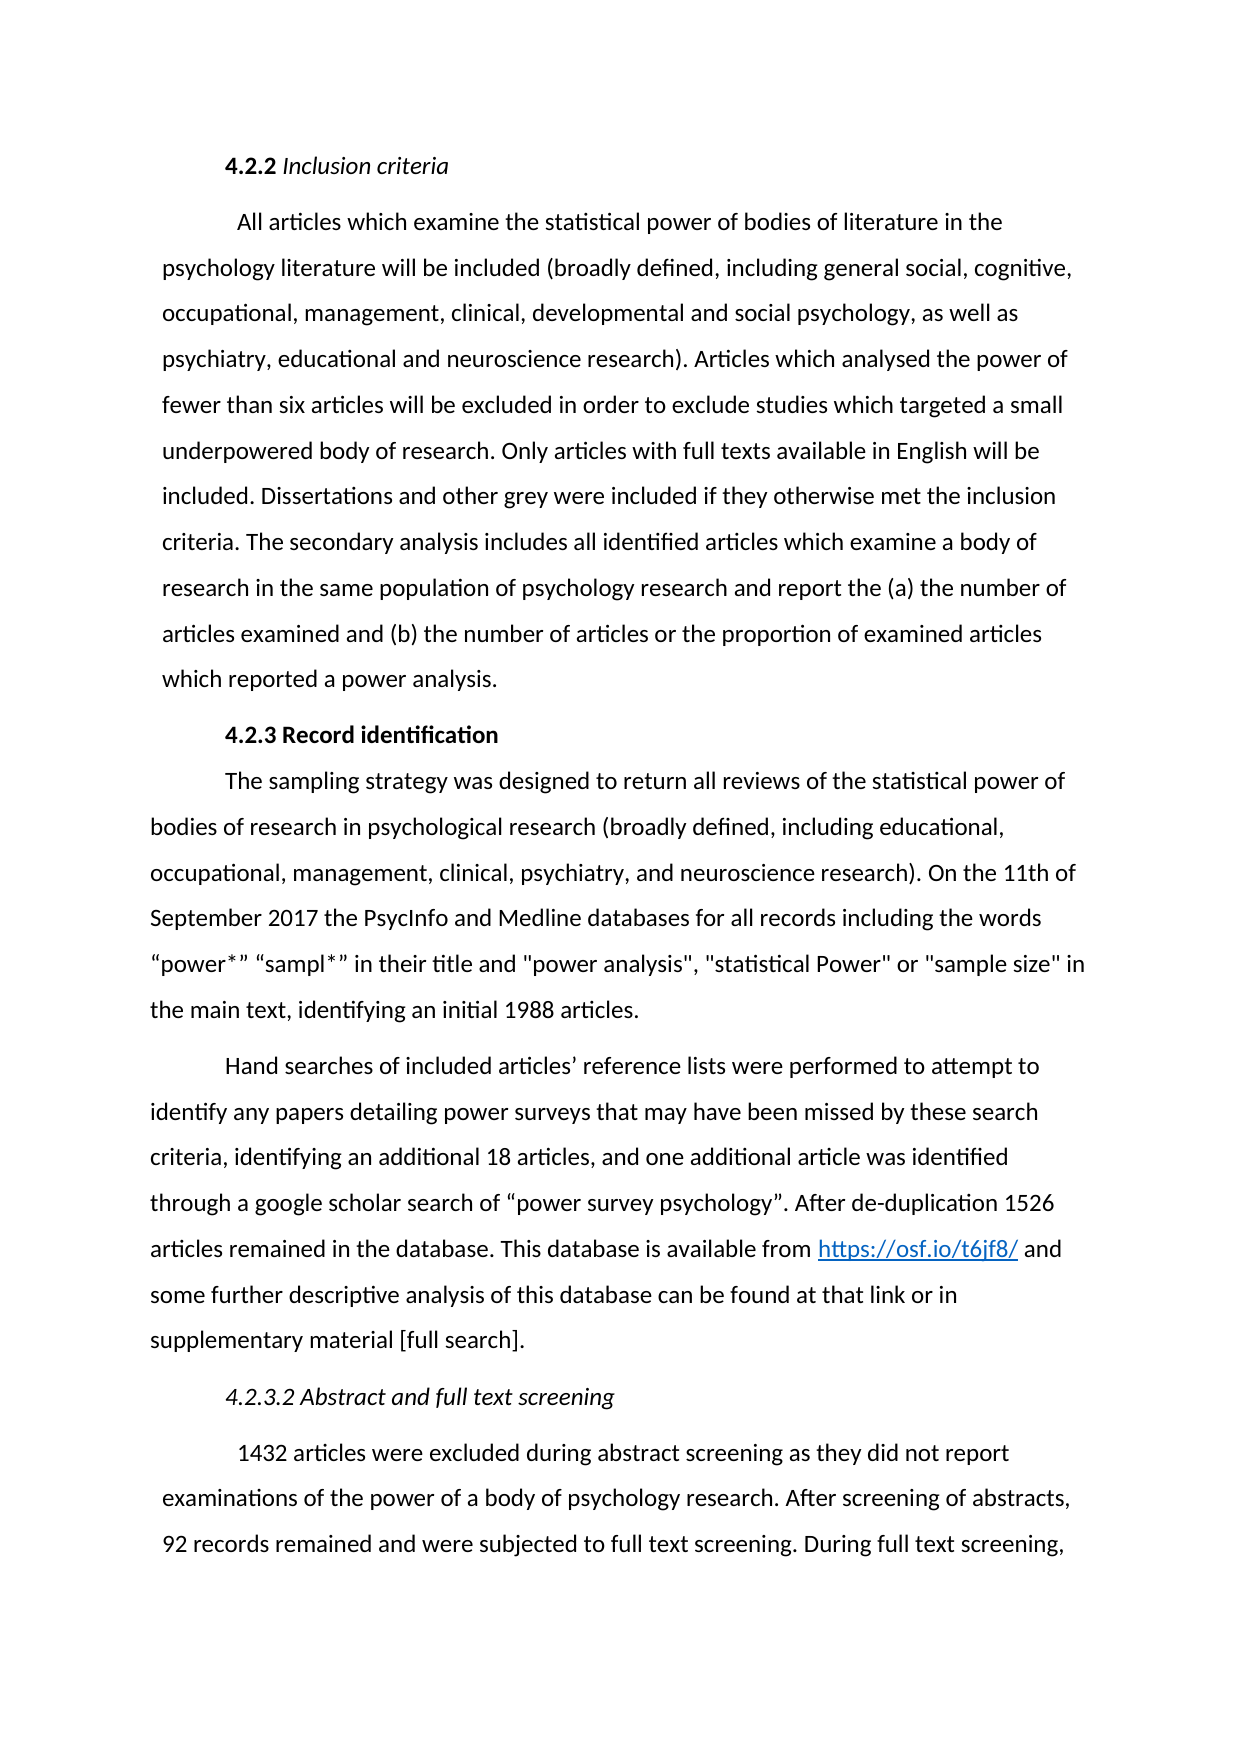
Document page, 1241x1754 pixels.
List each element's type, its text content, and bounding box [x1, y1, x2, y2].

text The sampling strategy was designed to return all reviews of the statistical power of bodies of research in psychological research (broadly defined, including educational, occupational, management, clinical, psychiatry, and neuroscience research). On the 11th of September 2017 the PsycInfo and Medline databases for all records including the words “power*” “sampl*” in their title and "power analysis", "statistical Power" or "sample size" in the main text, identifying an initial 1988 articles. [150, 765, 1090, 1024]
text 4.2.3.2 Abstract and full text screening [150, 1381, 1078, 1411]
text All articles which examine the statistical power of bodies of literature in the psychology literature will be included (broadly defined, including general social, cognitive, occupational, management, clinical, developmental and social psychology, as well as psychiatry, educational and neuroscience research). Articles which analysed the power of fewer than six articles will be excluded in order to exclude studies which targeted a small underpowered body of research. Only articles with full texts available in English will be included. Dissertations and other grey were included if they otherwise met the inclusion criteria. The secondary analysis includes all identified articles which examine a body of research in the same population of psychology research and report the (a) the number of articles examined and (b) the number of articles or the proportion of examined articles which reported a power analysis. [162, 206, 1078, 694]
text 4.2.3 Record identification [150, 719, 1078, 750]
text 4.2.2 Inclusion criteria [150, 150, 1078, 181]
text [162, 1437, 1078, 1559]
text Hand searches of included articles’ reference lists were performed to attempt to identify any papers detailing power surveys that may have been missed by these search criteria, identifying an additional 18 articles, and one additional article was identified through a google scholar search of “power survey psychology”. After de-duplication 1526 articles remained in the database. This database is available from https://osf.io/t6jf8/ and some further descriptive analysis of this database can be found at that link or in supplementary material [full search]. [150, 1050, 1078, 1355]
